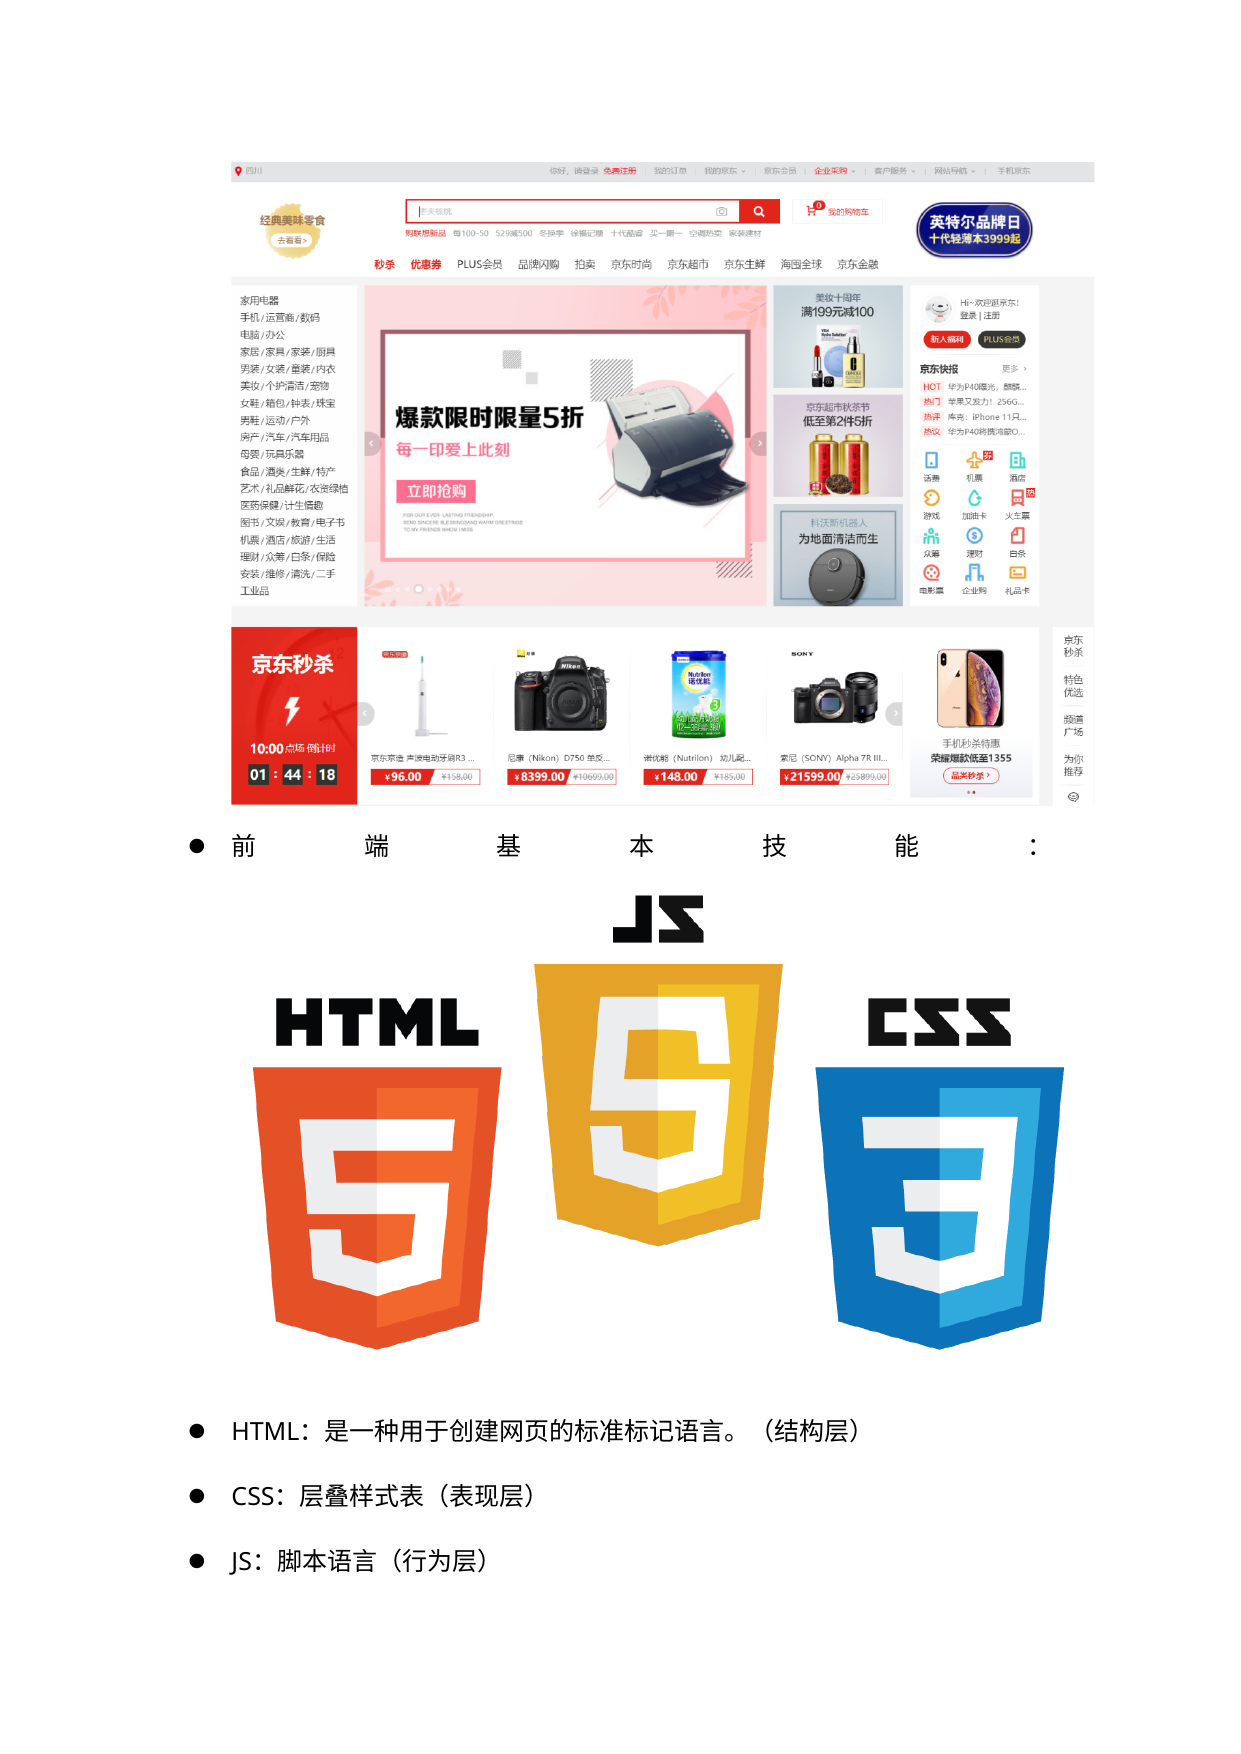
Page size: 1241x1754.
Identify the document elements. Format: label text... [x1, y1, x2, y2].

picture [231, 162, 1095, 806]
list JS：脚本语言（行为层） [187, 1527, 1053, 1592]
list HTML：是一种用于创建网页的标准标记语言。（结构层） [187, 1397, 1053, 1462]
list CSS：层叠样式表（表现层） [187, 1462, 1053, 1527]
picture [231, 877, 1085, 1378]
